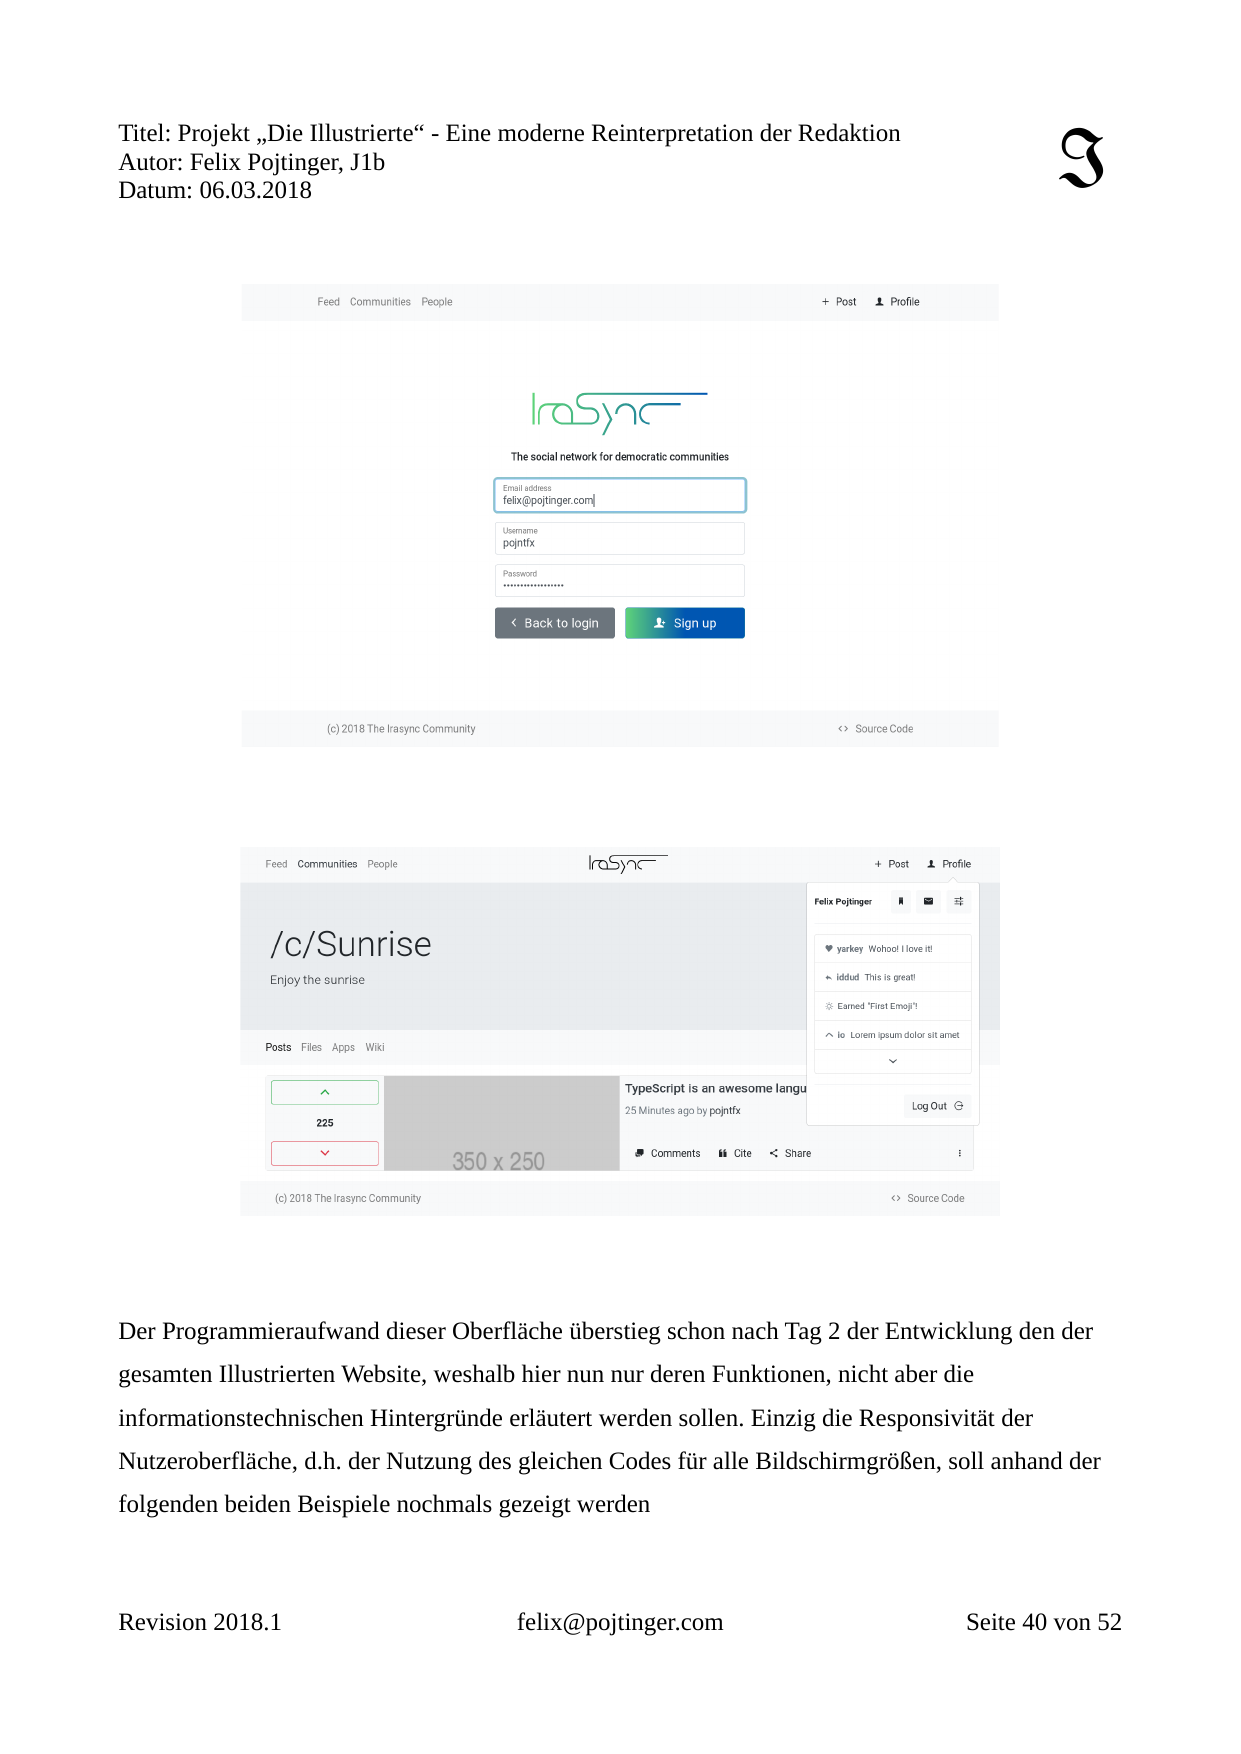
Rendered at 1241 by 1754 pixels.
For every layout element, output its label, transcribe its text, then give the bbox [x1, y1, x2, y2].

picture [240, 847, 1000, 1216]
text Der Programmieraufwand dieser Oberfläche überstieg schon nach Tag 2 der Entwicklung den der gesamten Illustrierten Website, weshalb hier nun nur deren Funktionen, nicht aber die informationstechnischen Hintergründe erläutert werden sollen. Einzig die Responsivität der Nutzeroberfläche, d.h. der Nutzung des gleichen Codes für alle Bildschirmgrößen, soll anhand der folgenden beiden Beispiele nochmals gezeigt werden [118, 1316, 1122, 1518]
picture [241, 284, 999, 747]
picture [1046, 120, 1120, 194]
